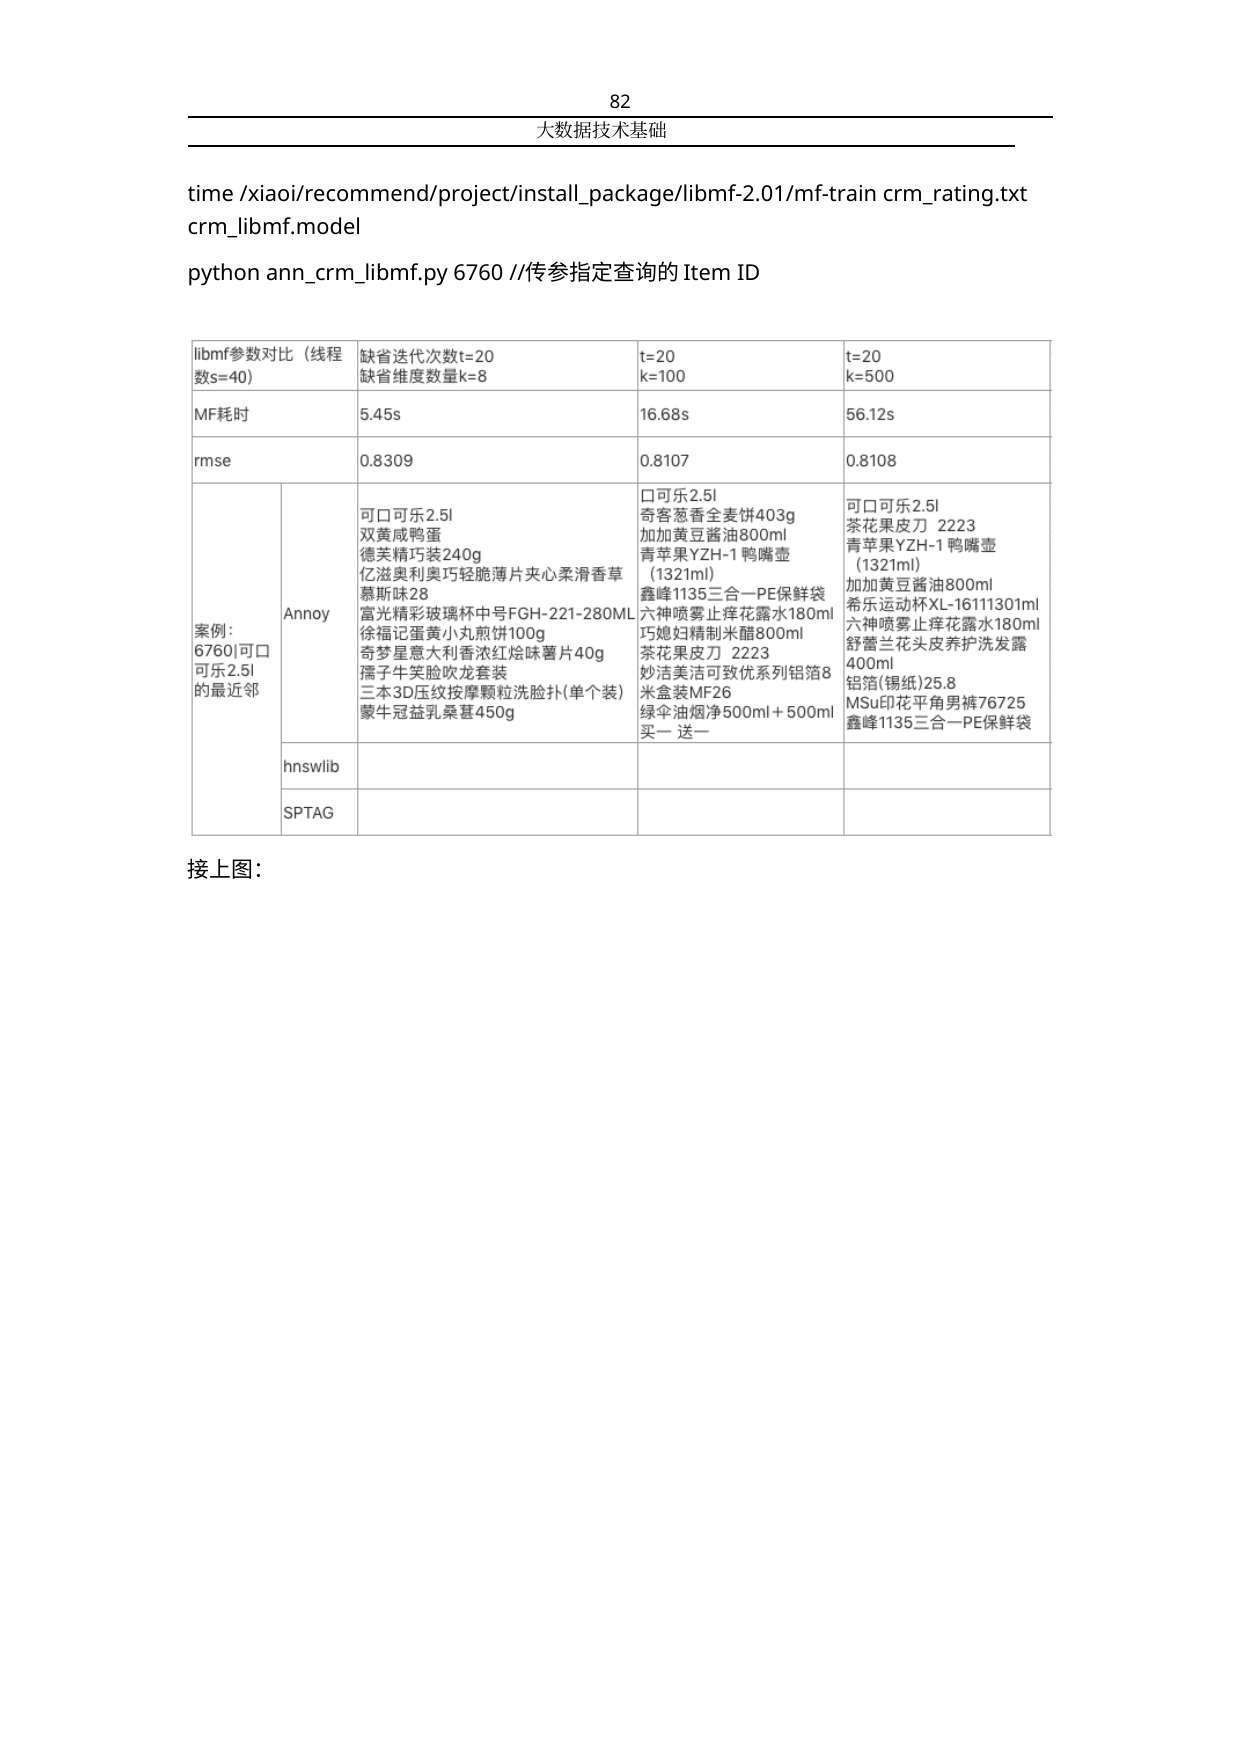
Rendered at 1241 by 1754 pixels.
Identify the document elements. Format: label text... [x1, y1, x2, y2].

text python ann_crm_libmf.py 6760 //传参指定查询的Item ID [187, 254, 1053, 287]
text time /xiaoi/recommend/project/install_package/libmf-2.01/mf-train crm_rating.txt crm_libmf.model [187, 177, 1053, 242]
text 接上图： [187, 852, 1053, 884]
picture [187, 332, 1053, 851]
